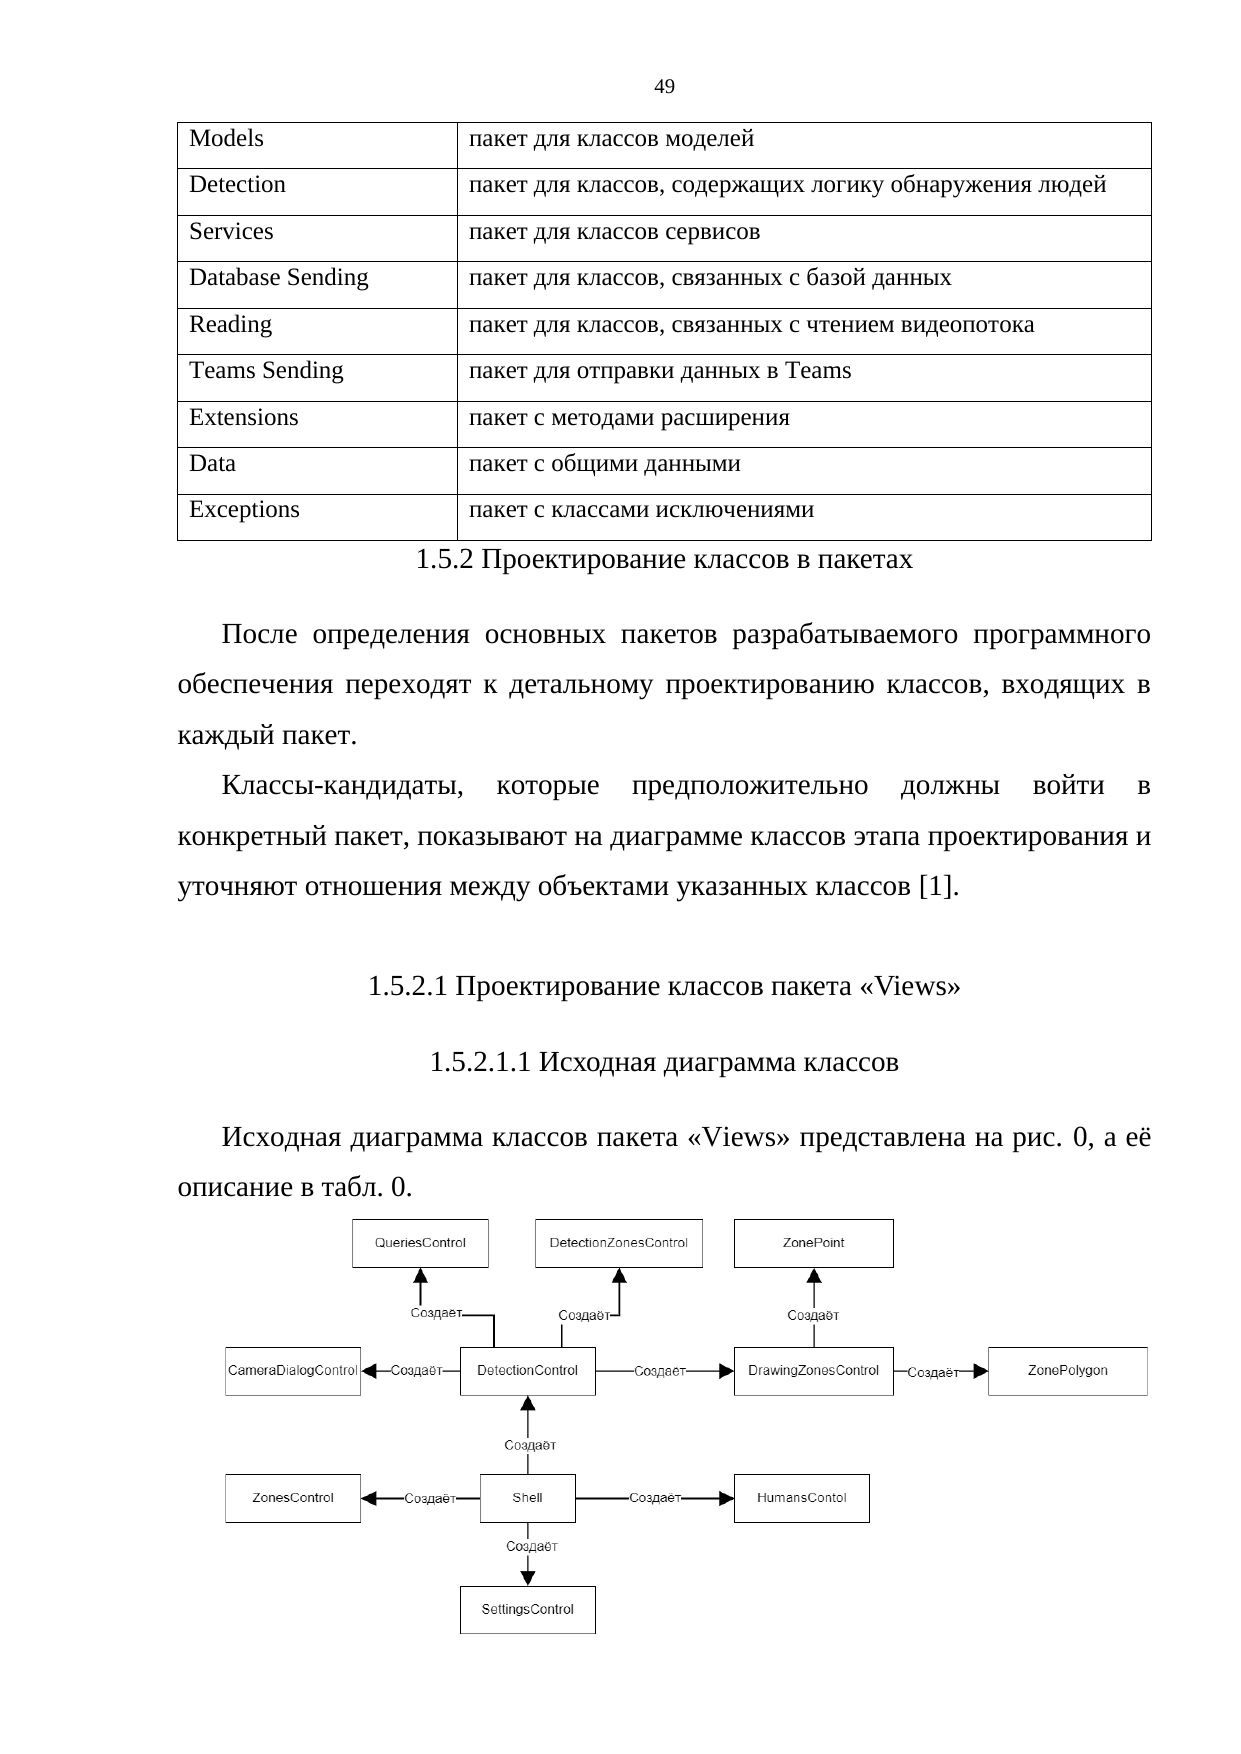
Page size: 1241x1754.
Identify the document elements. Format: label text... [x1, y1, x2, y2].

table_cell Data [178, 448, 457, 493]
text 1.5.2.1.1 Исходная диаграмма классов [177, 1044, 1152, 1077]
table_cell Services [178, 216, 457, 261]
table_cell пакет для классов, связанных с базой данных [458, 262, 1151, 308]
text Классы-кандидаты, которые предположительно должны войти в конкретный пакет, показывают на диаграмме классов этапа проектирования и уточняют отношения между объектами указанных классов [1]. [177, 767, 1152, 901]
text Исходная диаграмма классов пакета «Views» представлена на рис. 0, а её описание в табл. 0. [177, 1119, 1152, 1203]
table_cell Database Sending [178, 262, 457, 308]
table_cell пакет с общими данными [458, 448, 1151, 493]
table_cell пакет для классов, содержащих логику обнаружения людей [458, 169, 1151, 215]
table_cell пакет для классов сервисов [458, 216, 1151, 261]
table_cell пакет с классами исключениями [458, 495, 1151, 540]
table_cell Exceptions [178, 495, 457, 540]
picture [225, 1219, 1148, 1634]
text 1.5.2 Проектирование классов в пакетах [177, 541, 1152, 574]
table_cell Teams Sending [178, 355, 457, 401]
table_cell Reading [178, 309, 457, 354]
table_cell пакет для отправки данных в Teams [458, 355, 1151, 401]
table_cell пакет с методами расширения [458, 402, 1151, 447]
table_cell Extensions [178, 402, 457, 447]
table_cell пакет для классов моделей [458, 123, 1151, 168]
table_cell Detection [178, 169, 457, 215]
table_cell пакет для классов, связанных с чтением видеопотока [458, 309, 1151, 354]
text После определения основных пакетов разрабатываемого программного обеспечения переходят к детальному проектированию классов, входящих в каждый пакет. [177, 616, 1152, 751]
text 1.5.2.1 Проектирование классов пакета «Views» [177, 968, 1152, 1002]
table_cell Models [178, 123, 457, 168]
